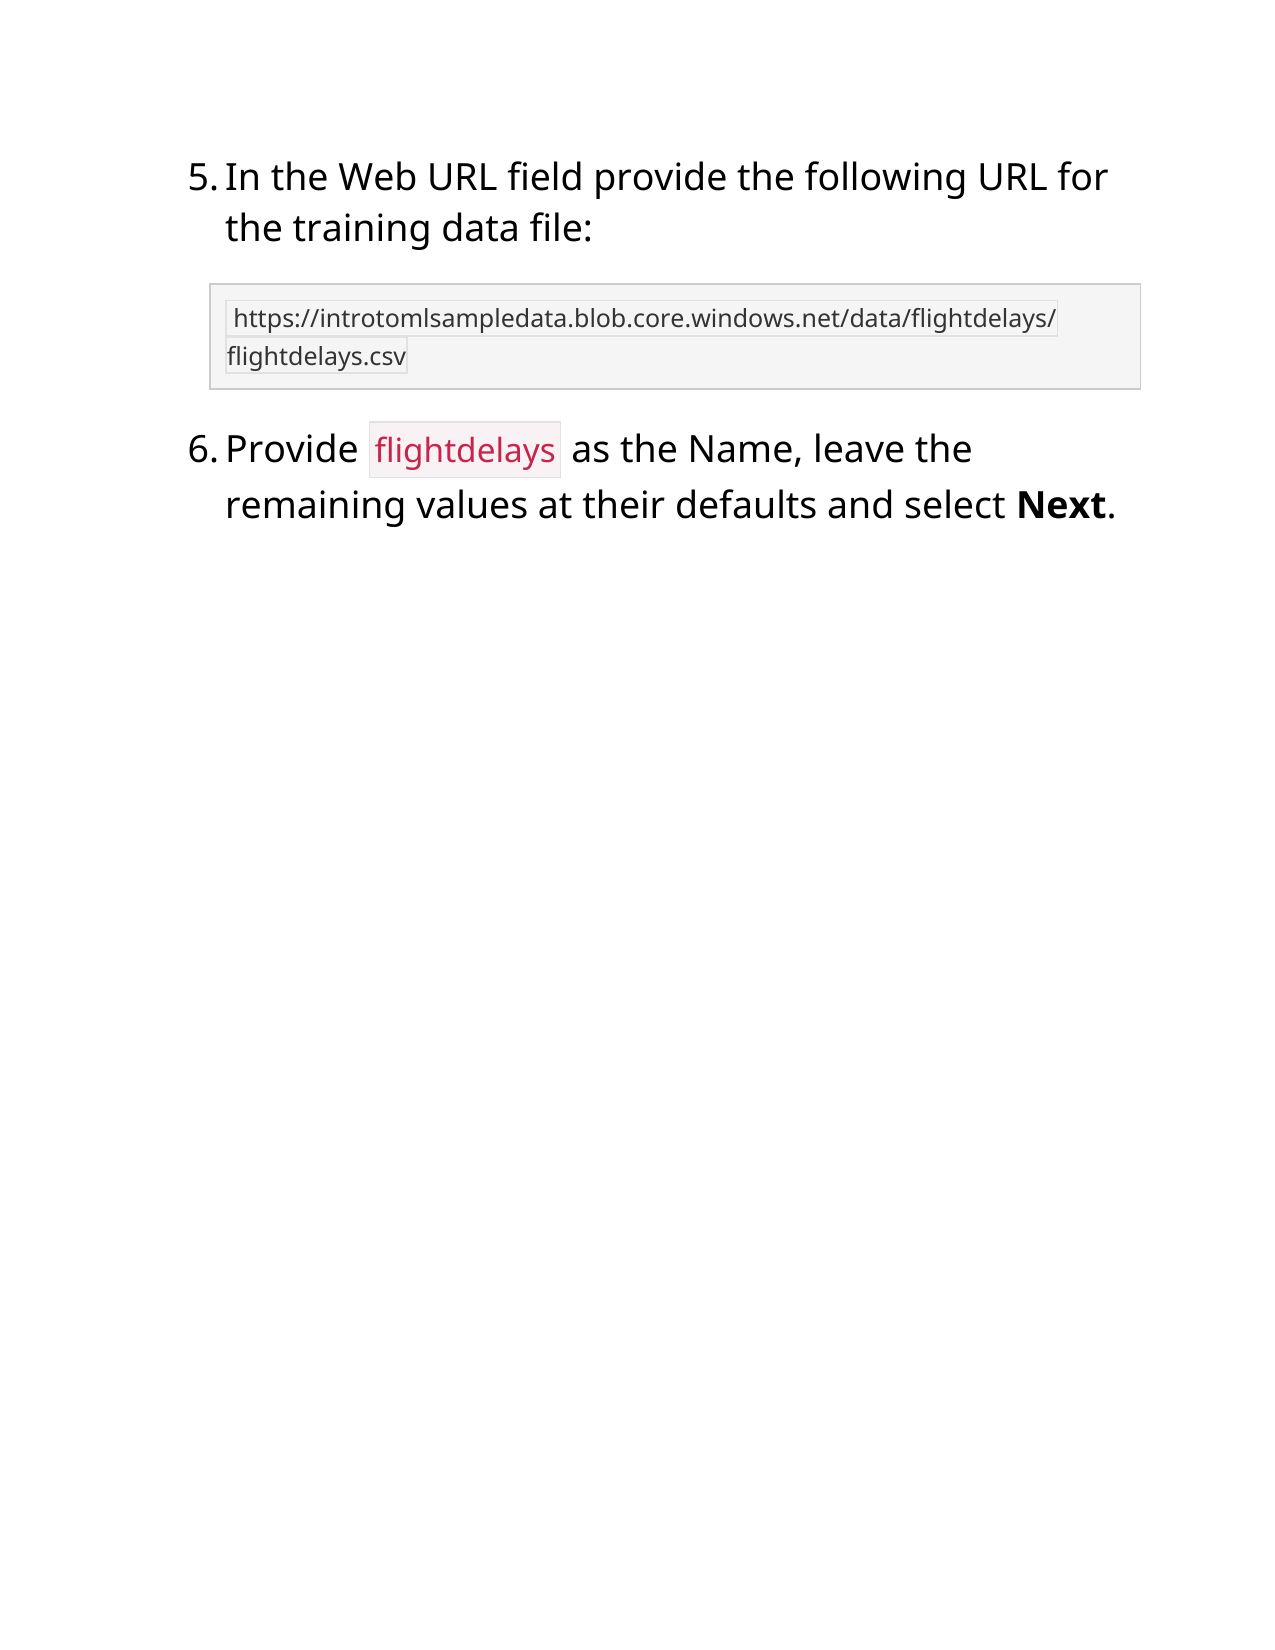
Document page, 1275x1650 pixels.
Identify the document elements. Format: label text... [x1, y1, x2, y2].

text https://introtomlsampledata.blob.core.windows.net/data/flightdelays/flightdelays.csv [211, 285, 1140, 388]
list In the Web URL field provide the following URL for the training data file: [187, 150, 1125, 252]
list Provide flightdelays as the Name, leave the remaining values at their defaults and select Next. [187, 421, 1125, 529]
